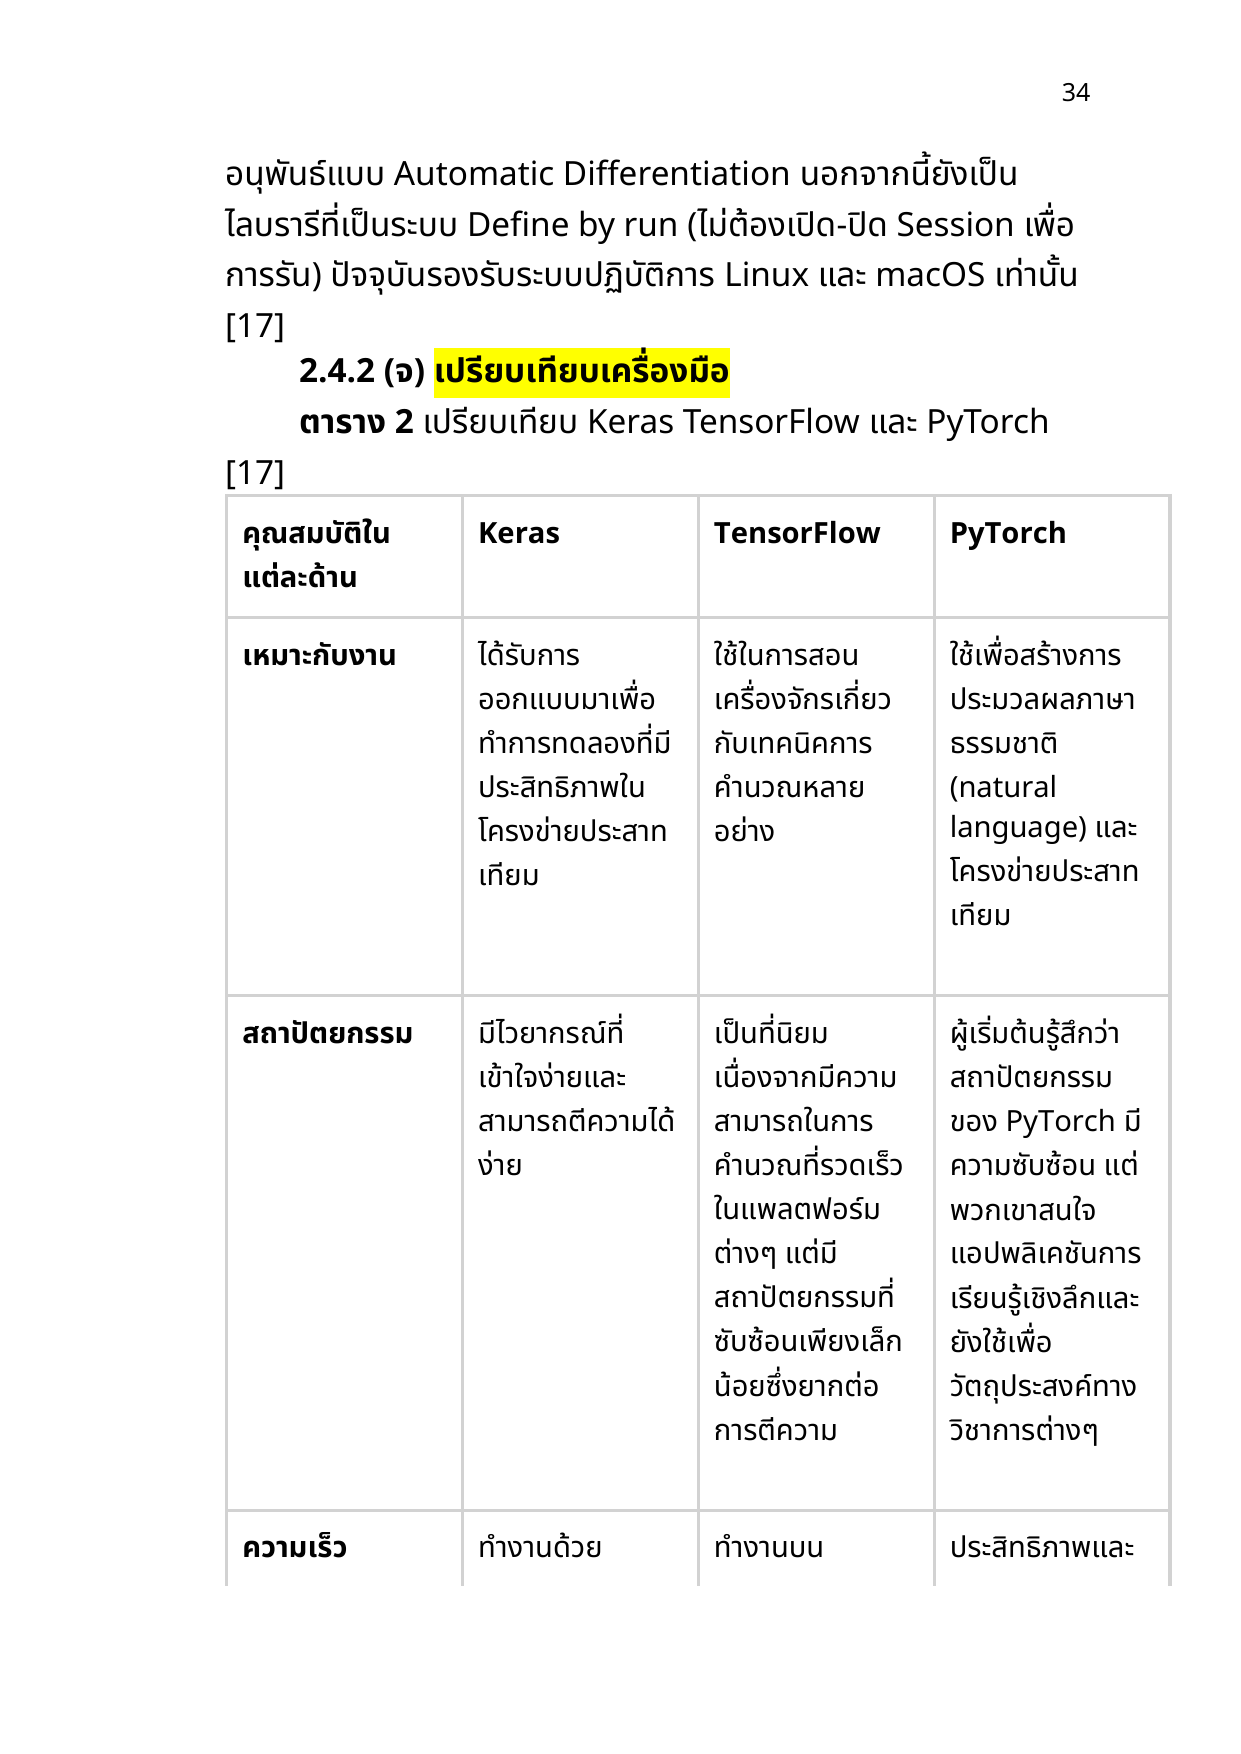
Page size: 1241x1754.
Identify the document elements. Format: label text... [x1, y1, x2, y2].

table_cell ใช้ในการสอนเครื่องจักรเกี่ยวกับเทคนิคการคำนวณหลายอย่าง [700, 619, 933, 994]
text ตาราง 2 เปรียบเทียบ Keras TensorFlow และ PyTorch [17] [225, 398, 1090, 494]
table_header คุณสมบัติในแต่ละด้าน [228, 497, 461, 616]
table_cell เป็นที่นิยมเนื่องจากมีความสามารถในการคำนวณที่รวดเร็วในแพลตฟอร์มต่างๆ แต่มีสถาปัตยกรรมที่ซับซ้อนเพียงเล็กน้อยซึ่งยากต่อการตีความ [700, 997, 933, 1508]
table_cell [464, 1512, 697, 1586]
table_cell มีไวยากรณ์ที่เข้าใจง่ายและสามารถตีความได้ง่าย [464, 997, 697, 1508]
text 2.4.2 (จ) เปรียบเทียบเครื่องมือ [645, 347, 1090, 398]
table_cell ผู้เริ่มต้นรู้สึกว่าสถาปัตยกรรมของ PyTorch มีความซับซ้อน แต่พวกเขาสนใจแอปพลิเคชันการเรียนรู้เชิงลึกและยังใช้เพื่อวัตถุประสงค์ทางวิชาการต่างๆ [936, 997, 1168, 1508]
table_cell ใช้เพื่อสร้างการประมวลผลภาษาธรรมชาติ (natural language) และโครงข่ายประสาทเทียม [936, 619, 1168, 994]
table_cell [700, 1512, 933, 1586]
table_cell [936, 1512, 1168, 1586]
table_header Keras [464, 497, 697, 616]
table_header TensorFlow [700, 497, 933, 616]
table_header PyTorch [936, 497, 1168, 616]
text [225, 150, 1090, 347]
table_cell สถาปัตยกรรม [228, 997, 461, 1508]
table_cell เหมาะกับงาน [228, 619, 461, 994]
table_cell ความเร็ว [228, 1512, 461, 1586]
text 2.4.2 (จ) เปรียบเทียบเครื่องมือ [225, 347, 641, 398]
table_cell ได้รับการออกแบบมาเพื่อทำการทดลองที่มีประสิทธิภาพในโครงข่ายประสาทเทียม [464, 619, 697, 994]
